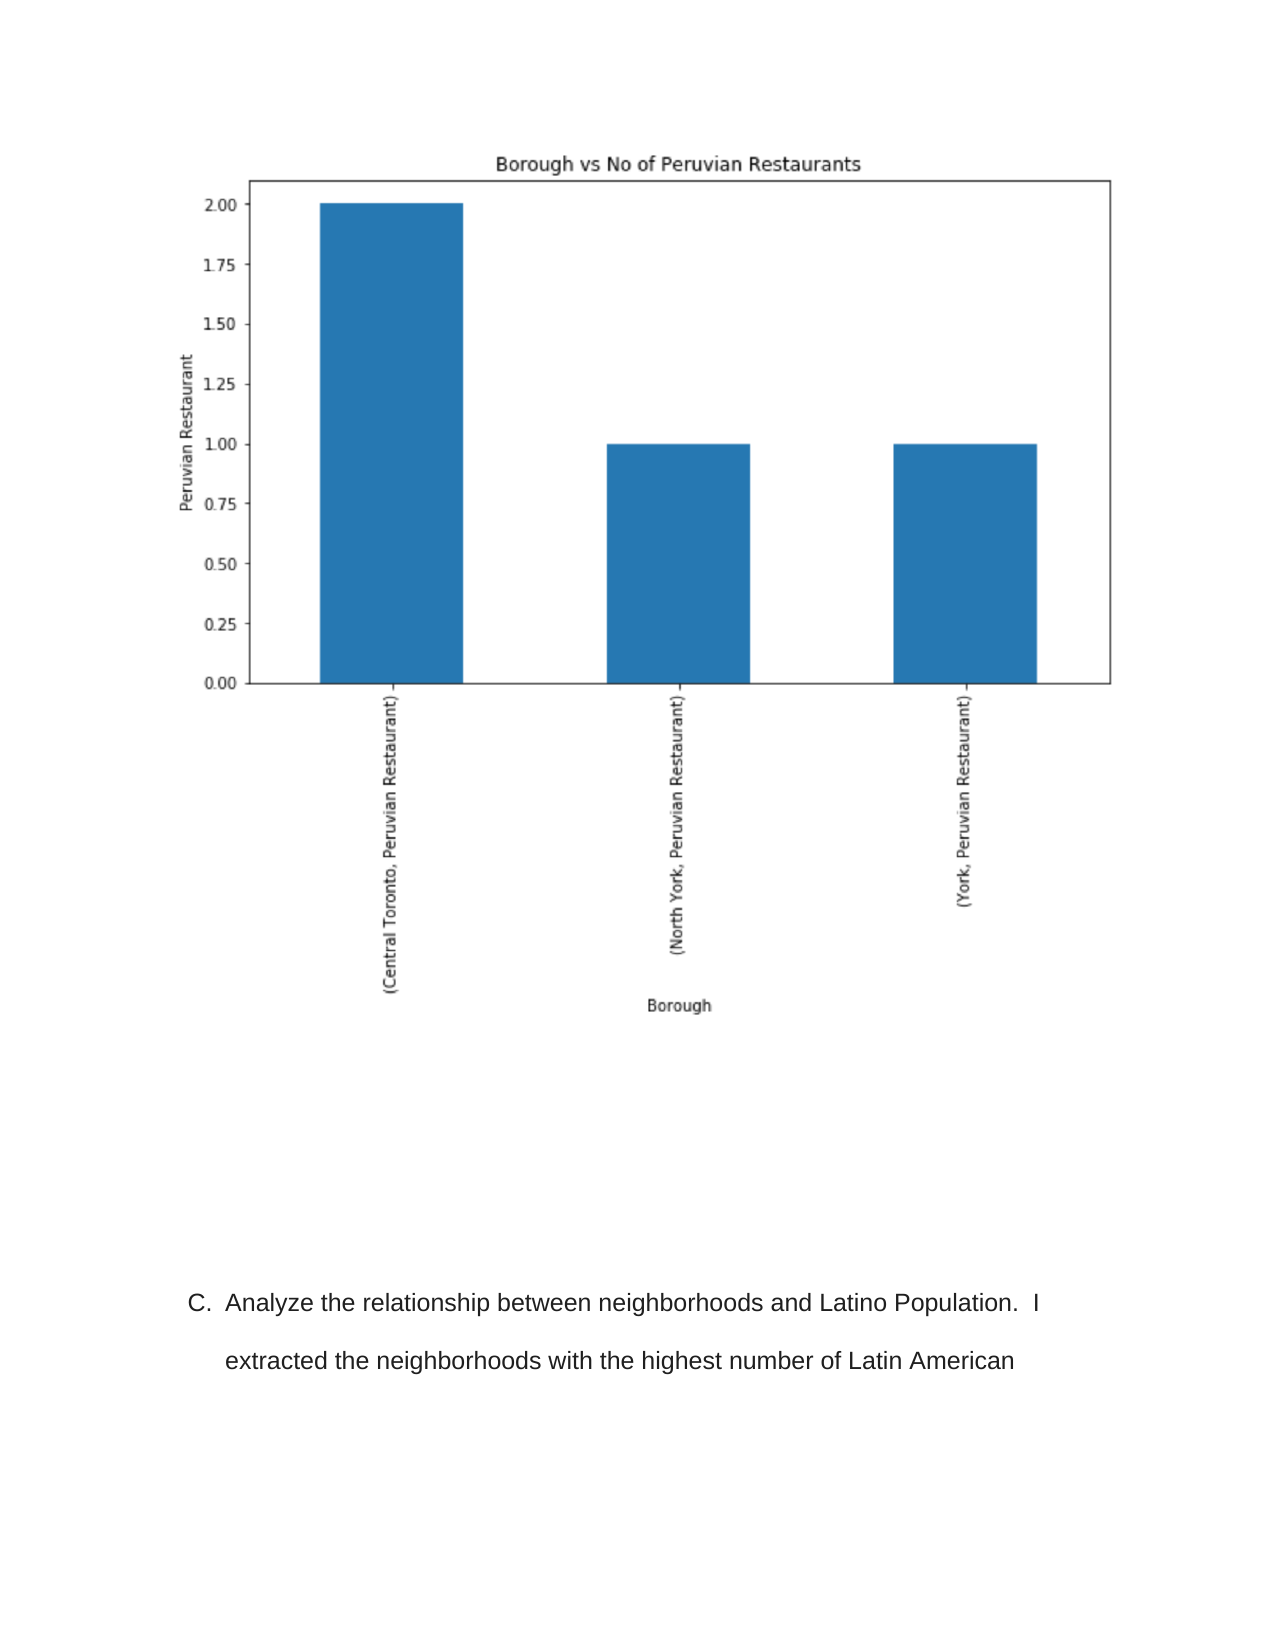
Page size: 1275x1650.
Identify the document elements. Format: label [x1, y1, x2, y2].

picture [150, 150, 1125, 1028]
list [187, 1288, 1125, 1375]
